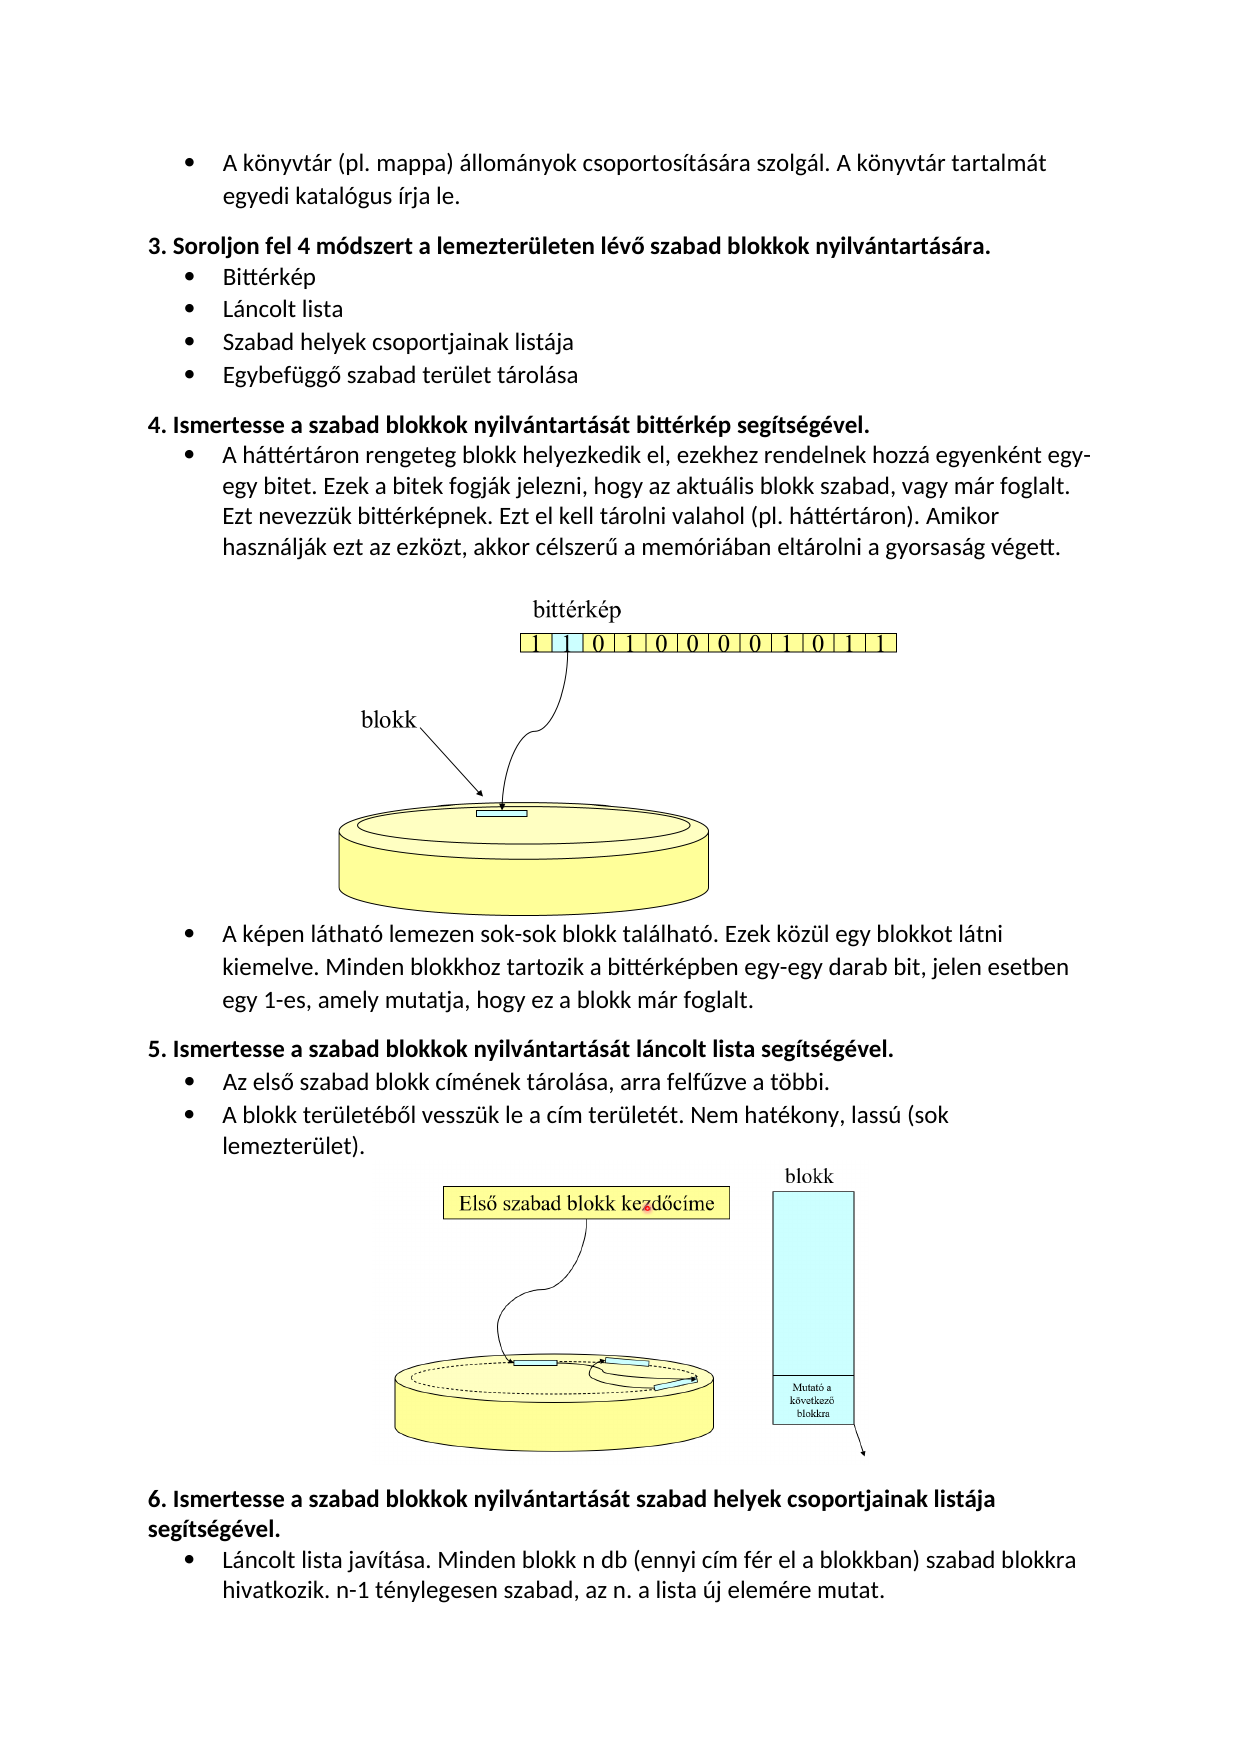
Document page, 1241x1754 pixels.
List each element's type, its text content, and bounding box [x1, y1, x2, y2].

text 5. Ismertesse a szabad blokkok nyilvántartását láncolt lista segítségével. [148, 1033, 1093, 1064]
list A könyvtár (pl. mappa) állományok csoportosítására szolgál. A könyvtár tartalmát egyedi katalógus írja le. [185, 148, 1093, 211]
list Láncolt lista javítása. Minden blokk n db (ennyi cím fér el a blokkban) szabad blokkra hivatkozik. n-1 ténylegesen szabad, az n. a lista új elemére mutat. [185, 1544, 1093, 1605]
text 3. Soroljon fel 4 módszert a lemezterületen lévő szabad blokkok nyilvántartására. [148, 230, 1093, 261]
list Egybefüggő szabad terület tárolása [185, 359, 1093, 390]
text 6. Ismertesse a szabad blokkok nyilvántartását szabad helyek csoportjainak listája segítségével. [148, 1483, 1093, 1544]
text 4. Ismertesse a szabad blokkok nyilvántartását bittérkép segítségével. [148, 409, 1093, 439]
list A háttértáron rengeteg blokk helyezkedik el, ezekhez rendelnek hozzá egyenként egy-egy bitet. Ezek a bitek fogják jelezni, hogy az aktuális blokk szabad, vagy már foglalt. Ezt nevezzük bittérképnek. Ezt el kell tárolni valahol (pl. háttértáron). Amikor használják ezt az ezközt, akkor célszerű a memóriában eltárolni a gyorsaság végett. [185, 439, 1093, 562]
picture [371, 1160, 869, 1465]
picture [338, 585, 902, 916]
list Bittérkép [185, 261, 1093, 291]
list Láncolt lista [185, 293, 1093, 324]
list Szabad helyek csoportjainak listája [185, 326, 1093, 357]
list Az első szabad blokk címének tárolása, arra felfűzve a többi. [185, 1066, 1093, 1097]
list A blokk területéből vesszük le a cím területét. Nem hatékony, lassú (sok lemezterület). [185, 1099, 1093, 1160]
